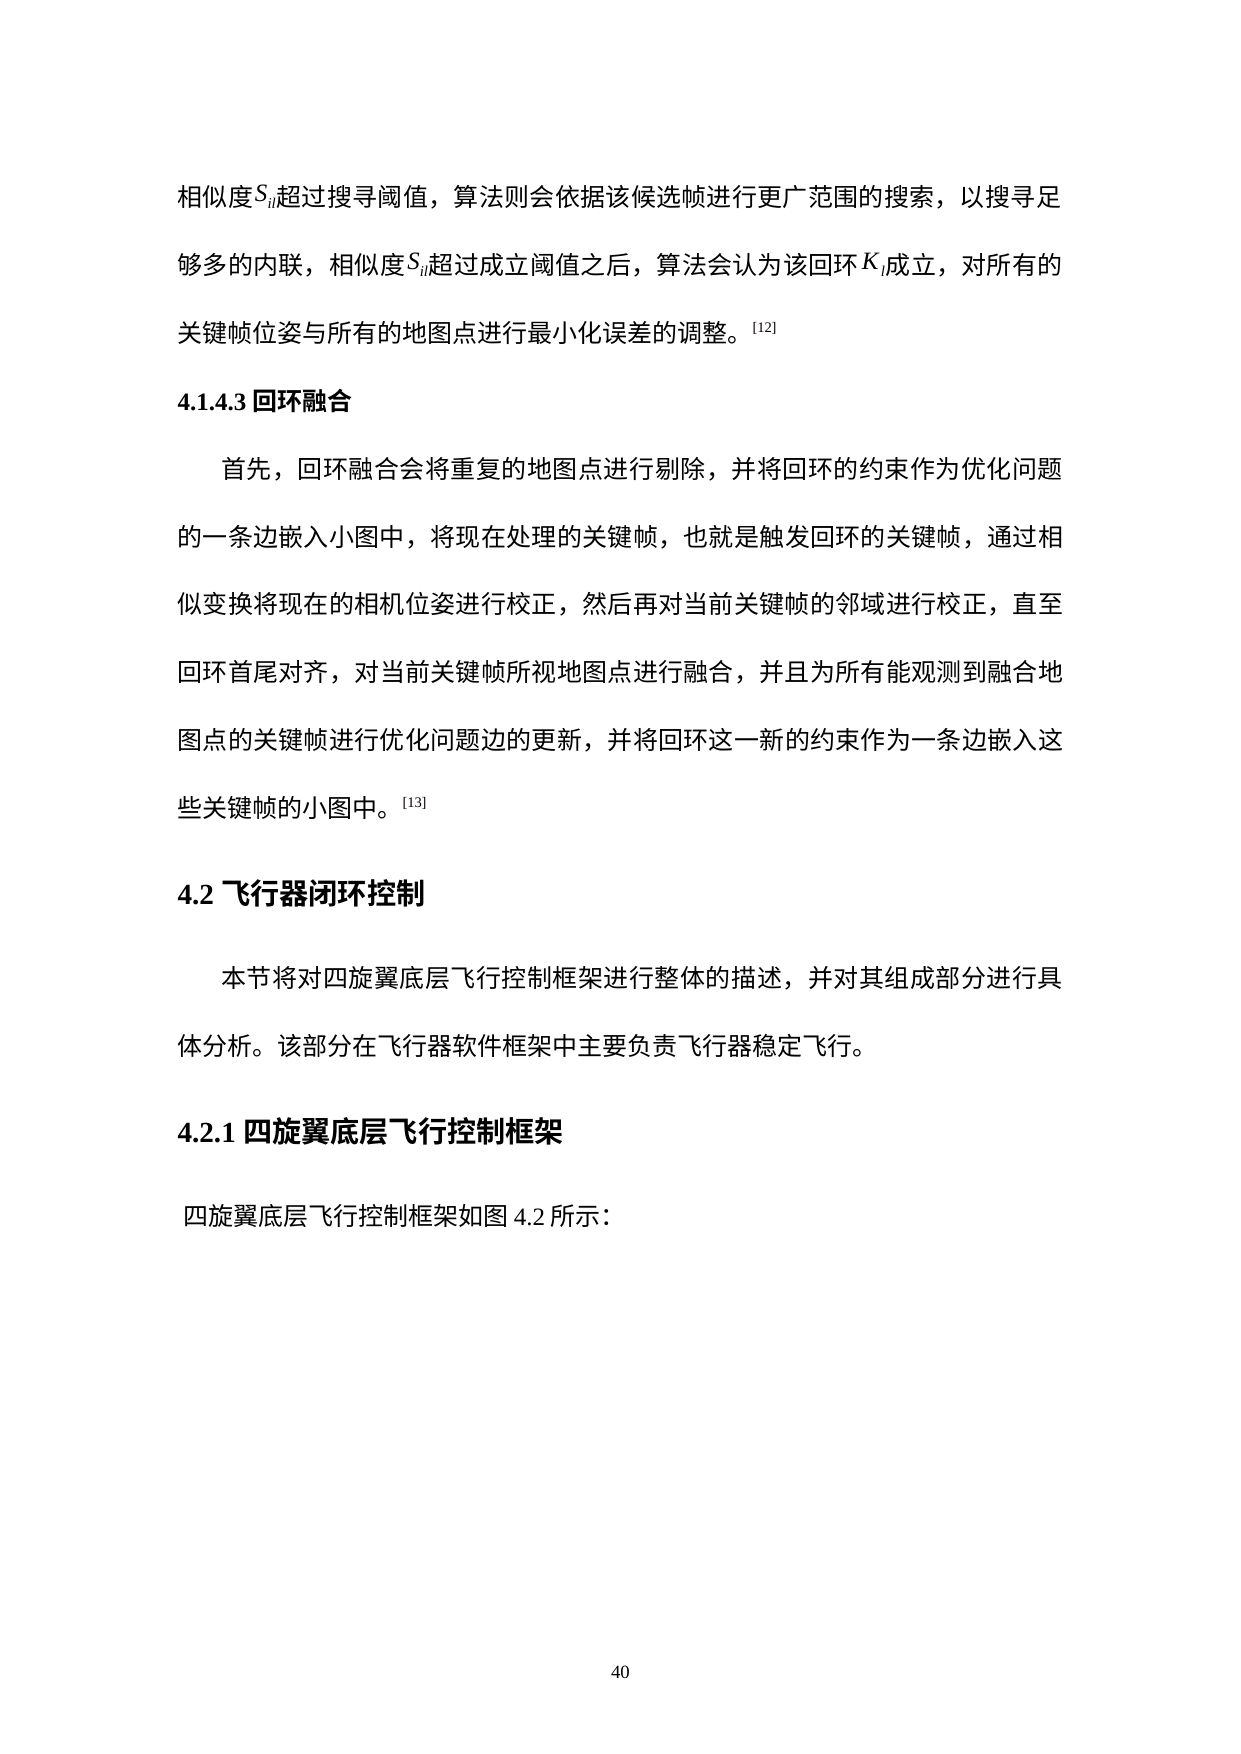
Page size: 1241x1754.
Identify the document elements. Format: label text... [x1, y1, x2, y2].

text 4.2 飞行器闭环控制 [177, 858, 1063, 926]
text 四旋翼底层飞行控制框架如图4.2所示： [177, 1180, 1063, 1248]
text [177, 162, 1063, 365]
text 本节将对四旋翼底层飞行控制框架进行整体的描述，并对其组成部分进行具体分析。该部分在飞行器软件框架中主要负责飞行器稳定飞行。 [177, 943, 1063, 1078]
text 首先，回环融合会将重复的地图点进行剔除，并将回环的约束作为优化问题的一条边嵌入小图中，将现在处理的关键帧，也就是触发回环的关键帧，通过相似变换将现在的相机位姿进行校正，然后再对当前关键帧的邻域进行校正，直至回环首尾对齐，对当前关键帧所视地图点进行融合，并且为所有能观测到融合地图点的关键帧进行优化问题边的更新，并将回环这一新的约束作为一条边嵌入这些关键帧的小图中。[13] [177, 433, 1063, 841]
text 4.2.1 四旋翼底层飞行控制框架 [177, 1096, 1063, 1163]
text 4.1.4.3 回环融合 [177, 365, 1063, 433]
